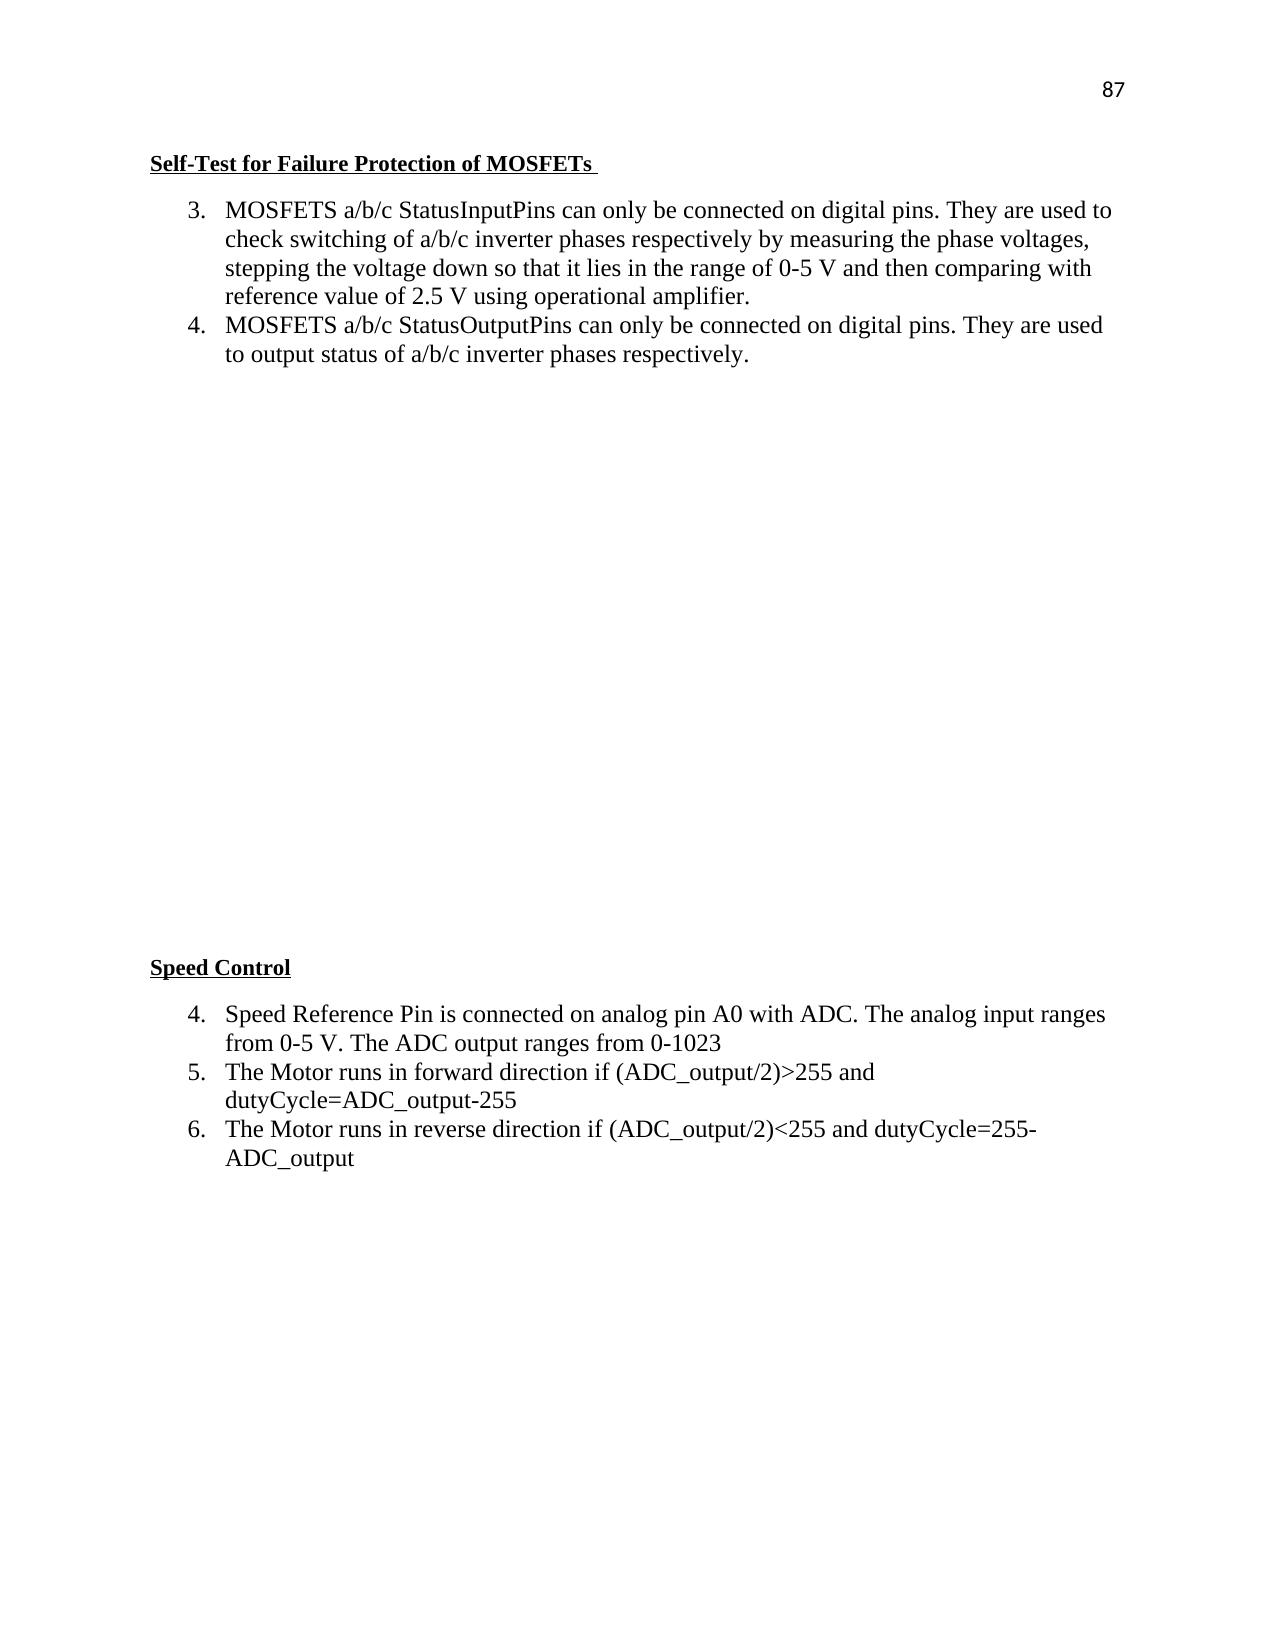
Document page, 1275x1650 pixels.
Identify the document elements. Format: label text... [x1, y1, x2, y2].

text Speed Control [150, 954, 1125, 980]
list MOSFETS a/b/c StatusOutputPins can only be connected on digital pins. They are used to output status of a/b/c inverter phases respectively. [187, 310, 1125, 368]
list The Motor runs in reverse direction if (ADC_output/2)<255 and dutyCycle=255-ADC_output [187, 1114, 1125, 1172]
list MOSFETS a/b/c StatusInputPins can only be connected on digital pins. They are used to check switching of a/b/c inverter phases respectively by measuring the phase voltages, stepping the voltage down so that it lies in the range of 0-5 V and then comparing with reference value of 2.5 V using operational amplifier. [187, 195, 1125, 310]
list Speed Reference Pin is connected on analog pin A0 with ADC. The analog input ranges from 0-5 V. The ADC output ranges from 0-1023 [187, 999, 1125, 1057]
text Self-Test for Failure Protection of MOSFETs [150, 150, 1125, 176]
list The Motor runs in forward direction if (ADC_output/2)>255 and dutyCycle=ADC_output-255 [187, 1057, 1125, 1114]
